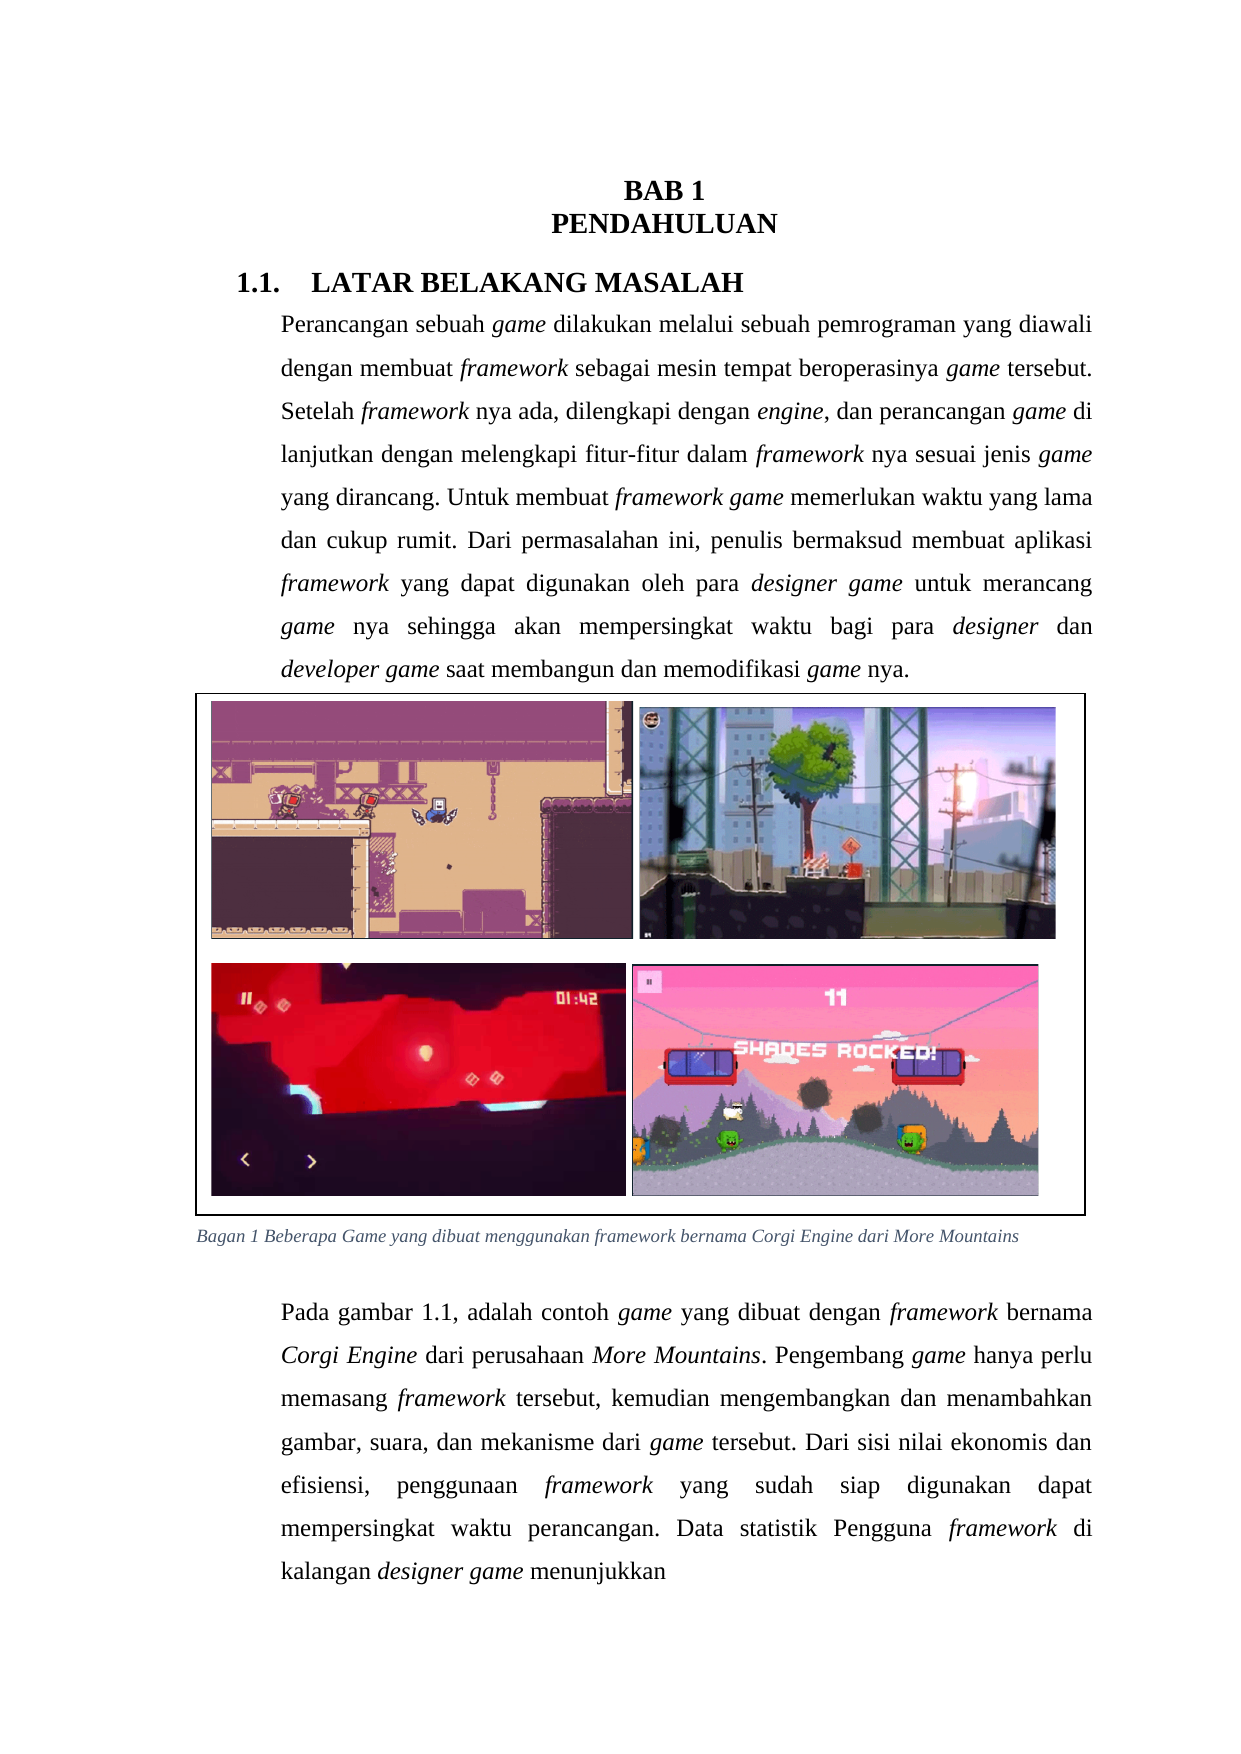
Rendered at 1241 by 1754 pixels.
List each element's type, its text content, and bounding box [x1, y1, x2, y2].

subtitle LATAR BELAKANG MASALAH [236, 265, 1092, 298]
picture [211, 701, 634, 939]
text Perancangan sebuah game dilakukan melalui sebuah pemrograman yang diawali dengan membuat framework sebagai mesin tempat beroperasinya game tersebut. Setelah framework nya ada, dilengkapi dengan engine, dan perancangan game di lanjutkan dengan melengkapi fitur-fitur dalam framework nya sesuai jenis game yang dirancang. Untuk membuat framework game memerlukan waktu yang lama dan cukup rumit. Dari permasalahan ini, penulis bermaksud membuat aplikasi framework yang dapat digunakan oleh para designer game untuk merancang game nya sehingga akan mempersingkat waktu bagi para designer dan developer game saat membangun dan memodifikasi game nya. [281, 309, 1092, 683]
picture [632, 964, 1039, 1196]
picture [211, 963, 626, 1196]
text Pada gambar 1.1, adalah contoh game yang dibuat dengan framework bernama Corgi Engine dari perusahaan More Mountains. Pengembang game hanya perlu memasang framework tersebut, kemudian mengembangkan dan menambahkan gambar, suara, dan mekanisme dari game tersebut. Dari sisi nilai ekonomis dan efisiensi, penggunaan framework yang sudah siap digunakan dapat mempersingkat waktu perancangan. Data statistik Pengguna framework di kalangan designer game menunjukkan [281, 1297, 1092, 1585]
subtitle BAB 1 PENDAHULUAN [236, 173, 1092, 240]
picture [639, 707, 1056, 939]
